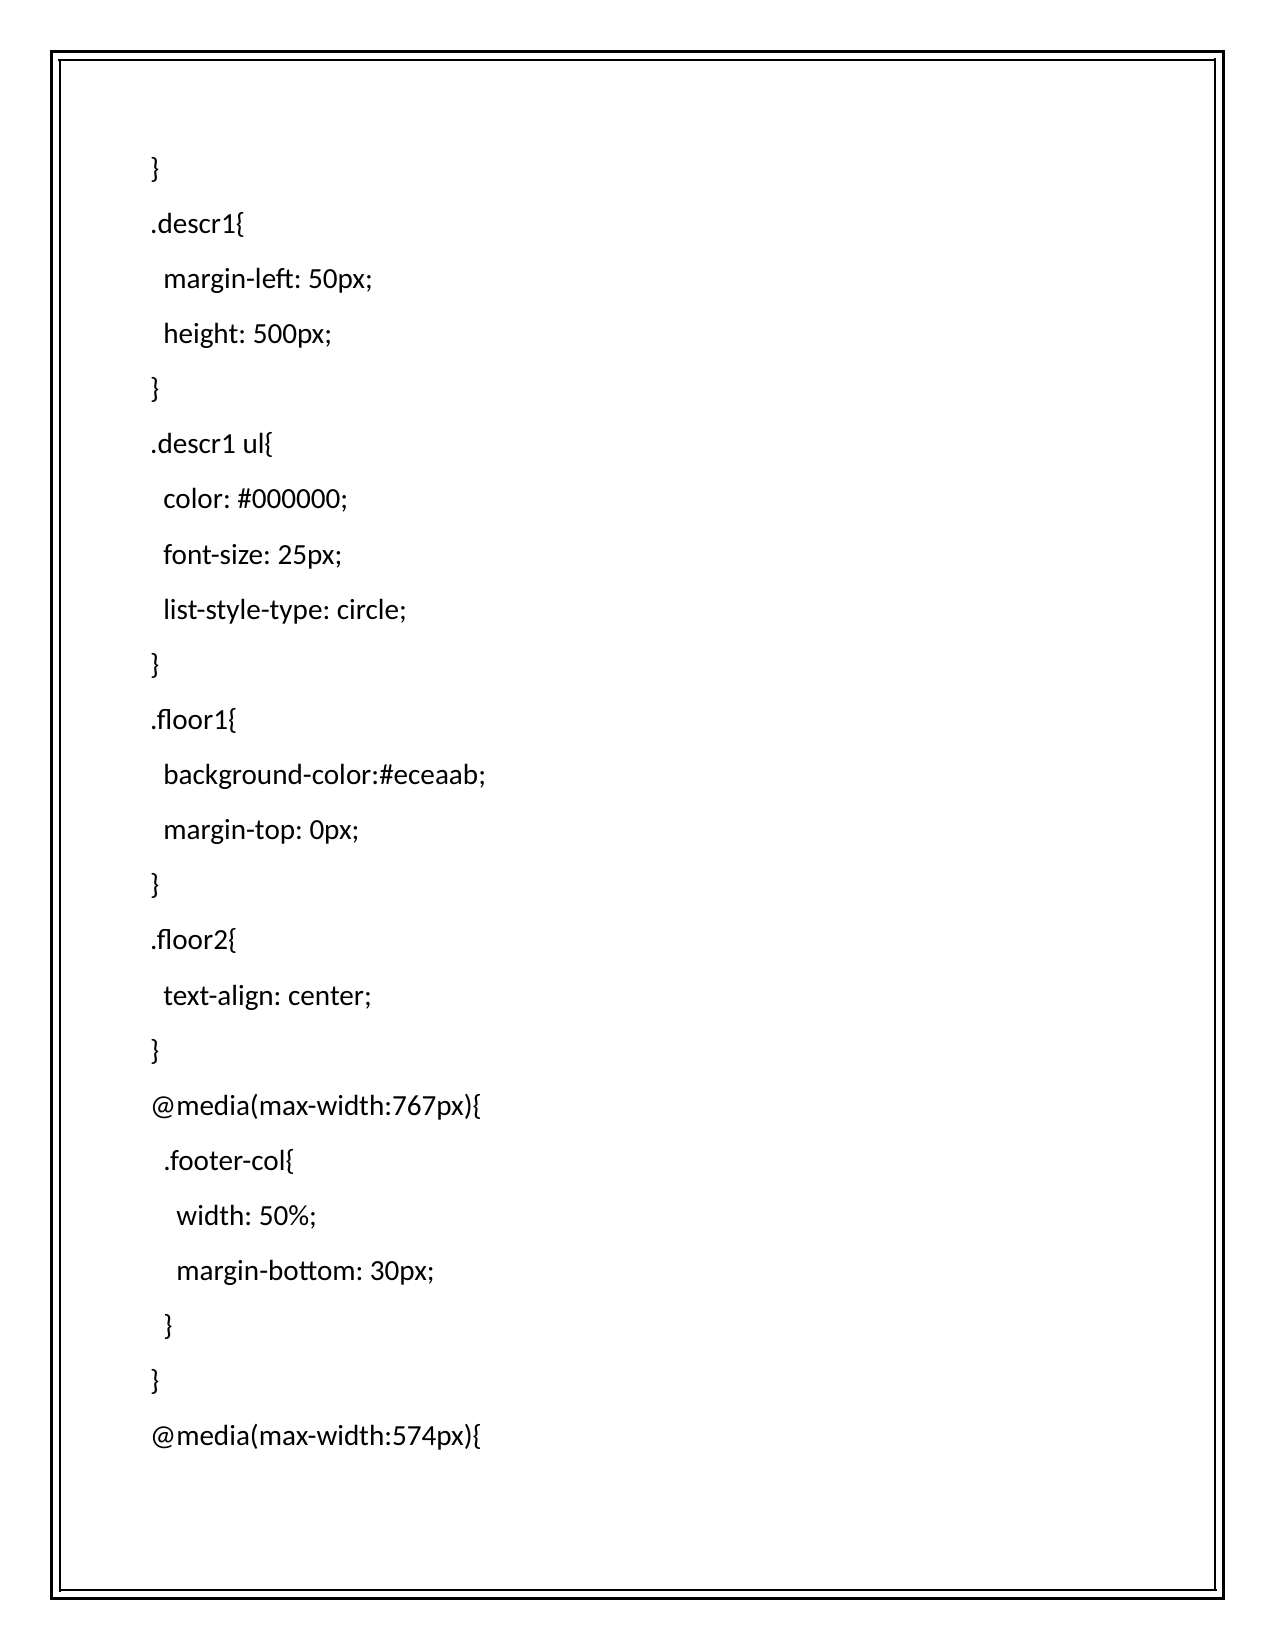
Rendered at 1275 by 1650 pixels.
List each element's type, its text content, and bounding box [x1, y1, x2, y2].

text } [150, 150, 1125, 186]
text .floor1{ [150, 701, 1125, 737]
text .floor2{ [150, 921, 1125, 957]
text text-align: center; [150, 977, 1125, 1012]
text margin-left: 50px; [150, 260, 1125, 296]
text margin-bottom: 30px; [150, 1252, 1125, 1288]
text } [150, 646, 1125, 682]
text .descr1{ [150, 205, 1125, 241]
text list-style-type: circle; [150, 591, 1125, 626]
text } [150, 1362, 1125, 1398]
text @media(max-width:767px){ [150, 1087, 1125, 1122]
text } [150, 370, 1125, 406]
text } [150, 1032, 1125, 1067]
text color: #000000; [150, 481, 1125, 516]
text } [150, 866, 1125, 902]
text margin-top: 0px; [150, 811, 1125, 847]
text .descr1 ul{ [150, 426, 1125, 461]
text background-color:#eceaab; [150, 756, 1125, 792]
text width: 50%; [150, 1197, 1125, 1233]
text font-size: 25px; [150, 536, 1125, 571]
text .footer-col{ [150, 1142, 1125, 1177]
text @media(max-width:574px){ [150, 1417, 1125, 1453]
text } [150, 1307, 1125, 1343]
text height: 500px; [150, 315, 1125, 351]
